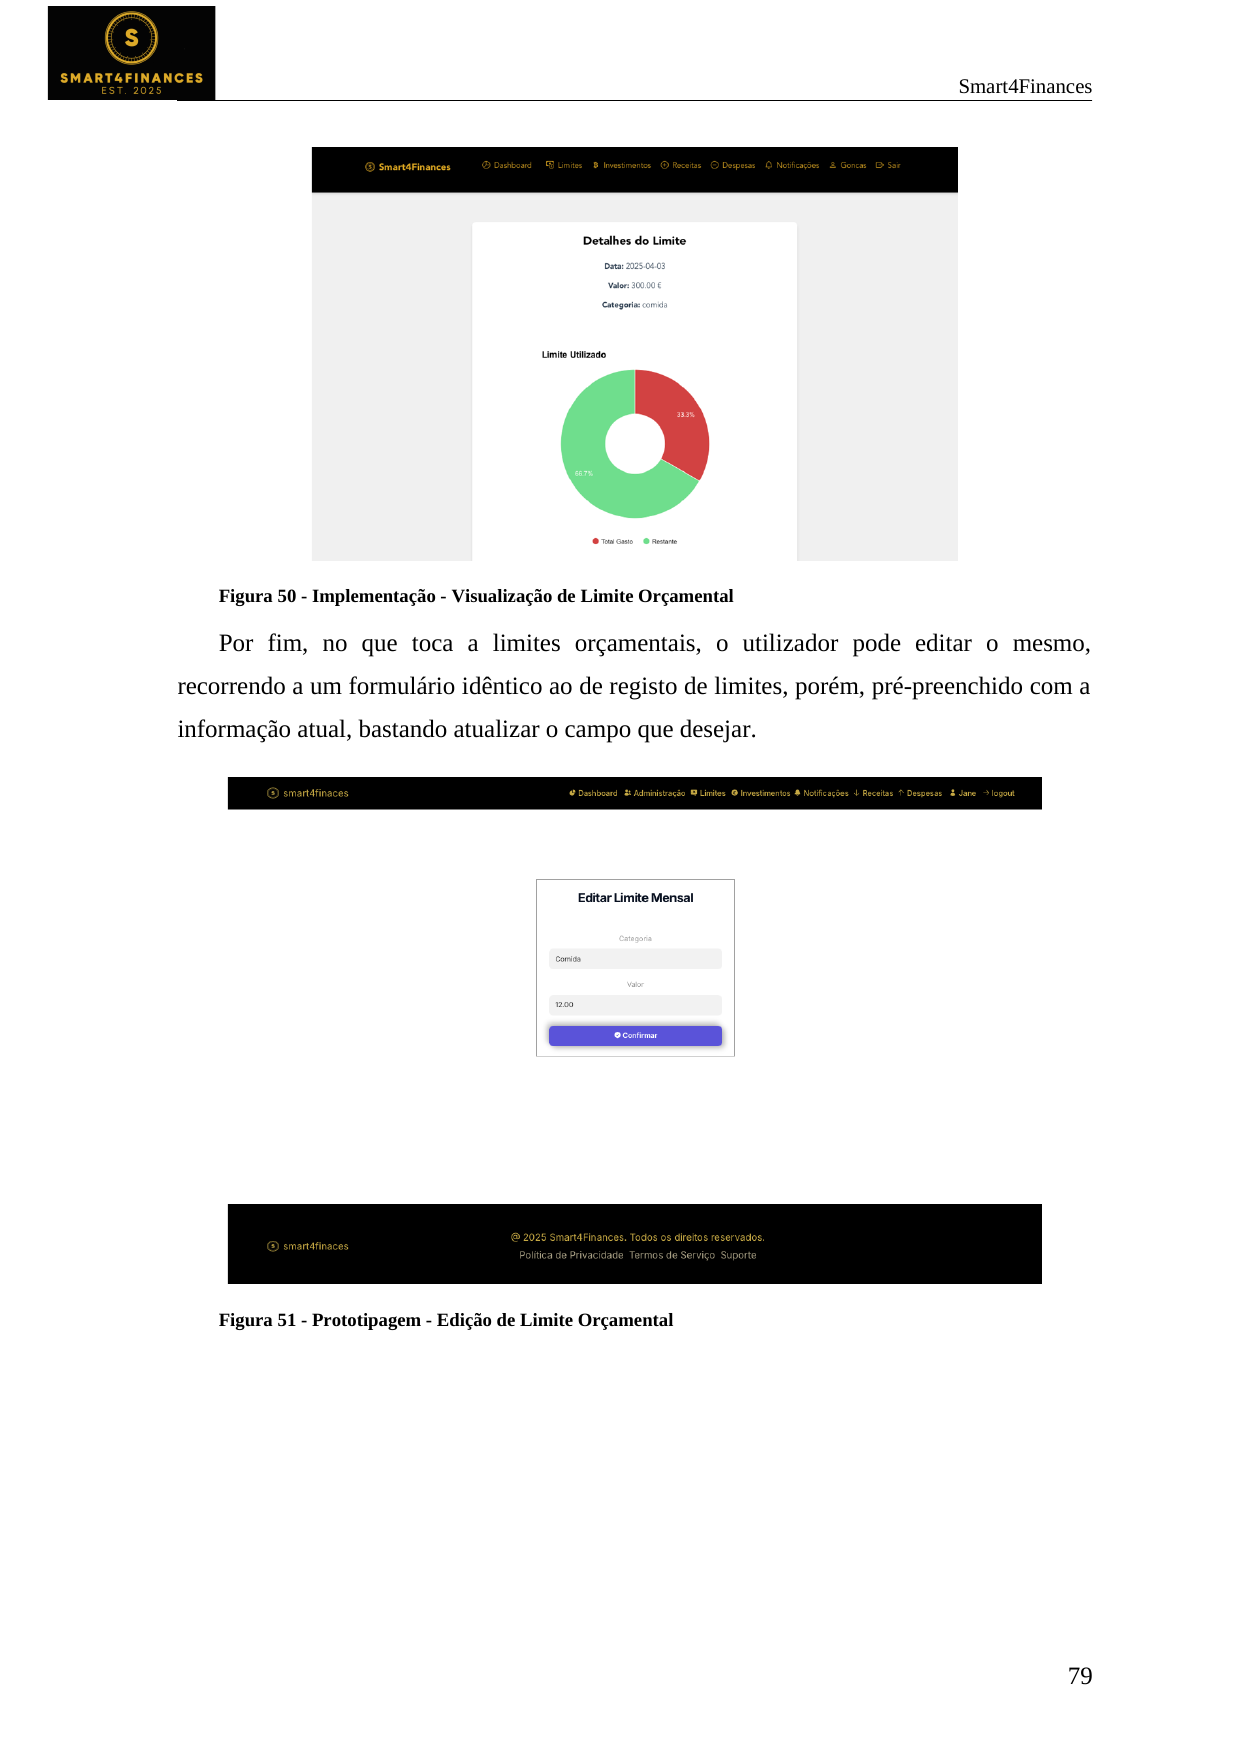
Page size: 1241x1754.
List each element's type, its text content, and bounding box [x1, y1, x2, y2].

text Por fim, no que toca a limites orçamentais, o utilizador pode editar o mesmo, recorrendo a um formulário idêntico ao de registo de limites, porém, pré-preenchido com a informação atual, bastando atualizar o campo que desejar. [177, 628, 1092, 743]
picture [227, 777, 1042, 1284]
picture [311, 147, 958, 561]
picture [47, 6, 216, 100]
